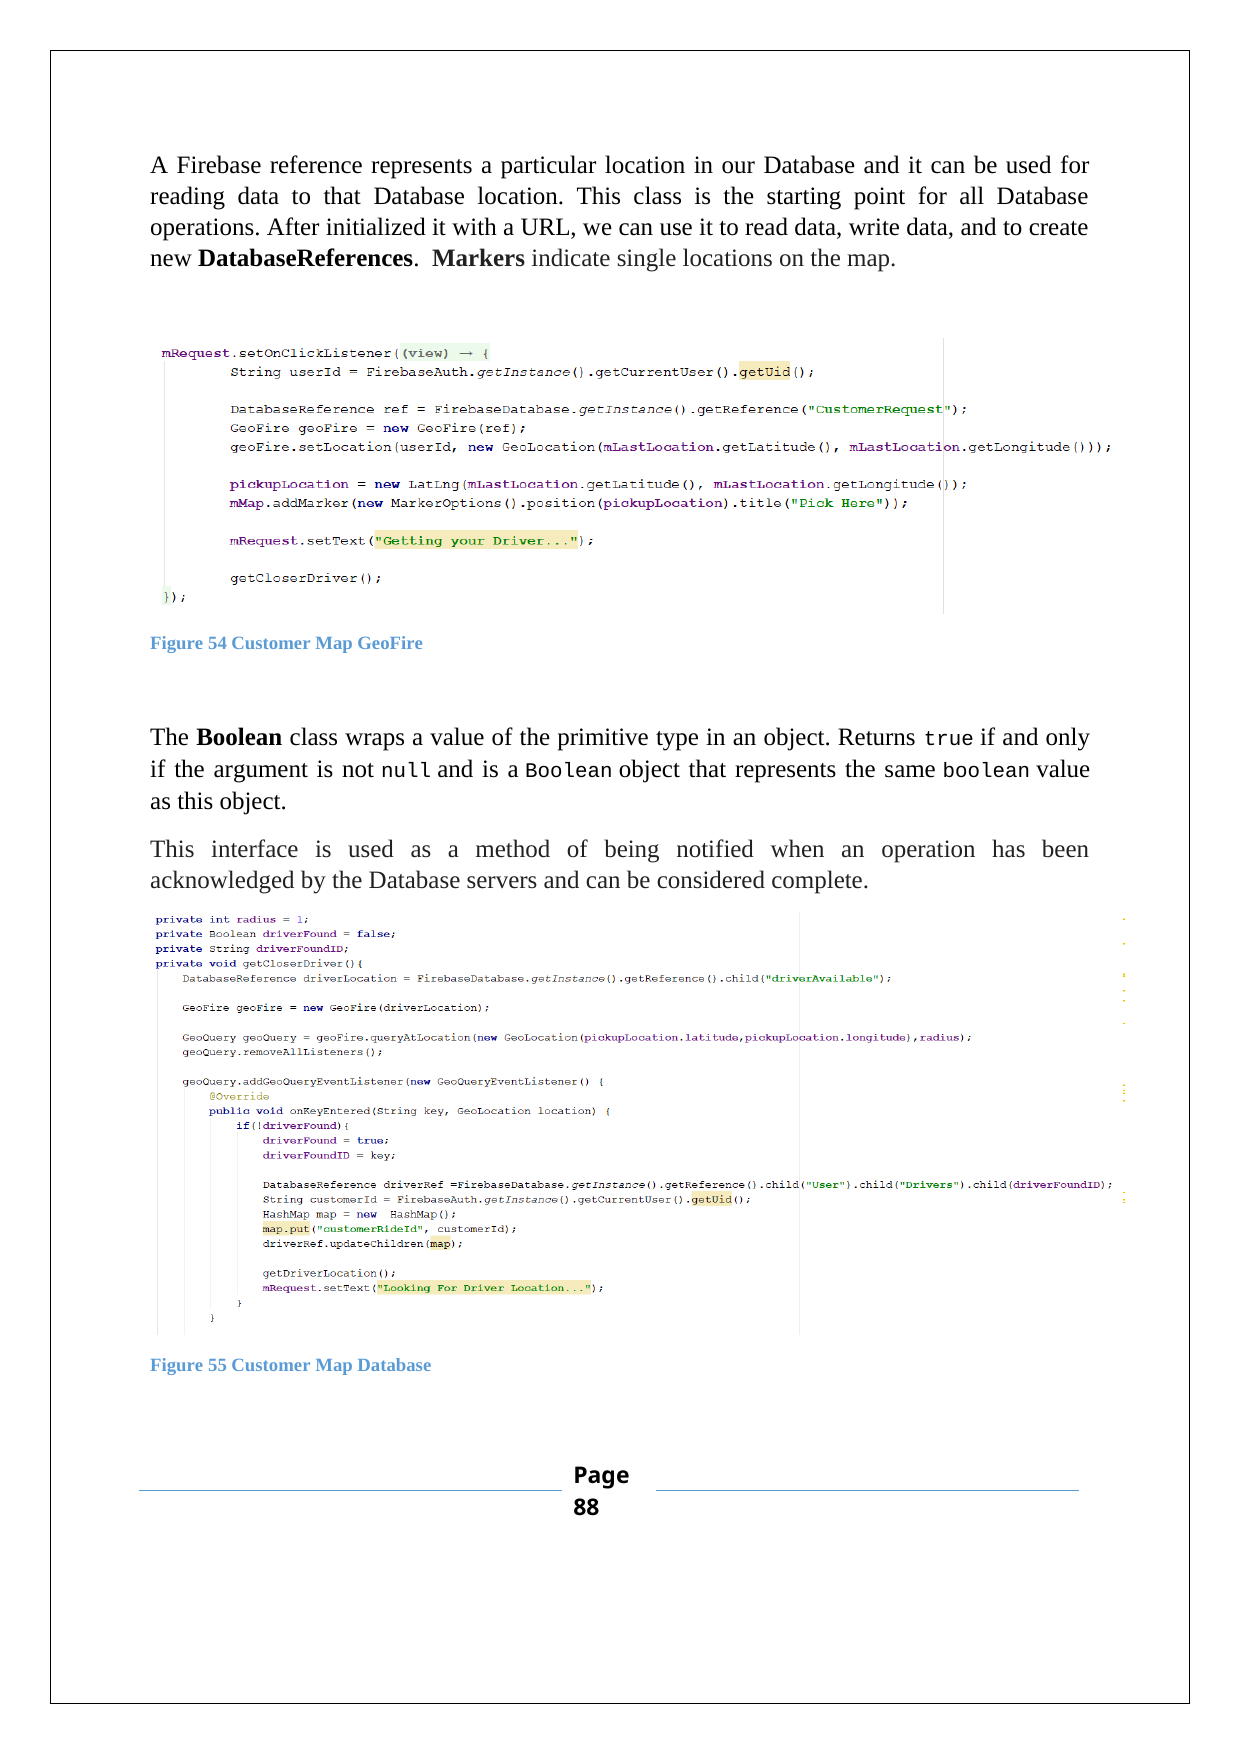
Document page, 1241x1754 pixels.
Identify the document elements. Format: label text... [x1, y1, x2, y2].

text The Boolean class wraps a value of the primitive type in an object. Returns true if and only if the argument is not null and is a Boolean object that represents the same boolean value as this object. [150, 722, 1090, 815]
text This interface is used as a method of being notified when an operation has been acknowledged by the Database servers and can be considered complete. [150, 834, 1090, 893]
picture [150, 912, 1125, 1335]
text Figure 54 Customer Map GeoFire [150, 632, 1090, 654]
text A Firebase reference represents a particular location in our Database and it can be used for reading data to that Database location. This class is the starting point for all Database operations. After initialized it with a URL, we can use it to read data, write data, and to create new DatabaseReferences. Markers indicate single locations on the map. [150, 150, 1090, 272]
text Figure 55 Customer Map Database [150, 1354, 1090, 1375]
picture [150, 338, 1125, 614]
